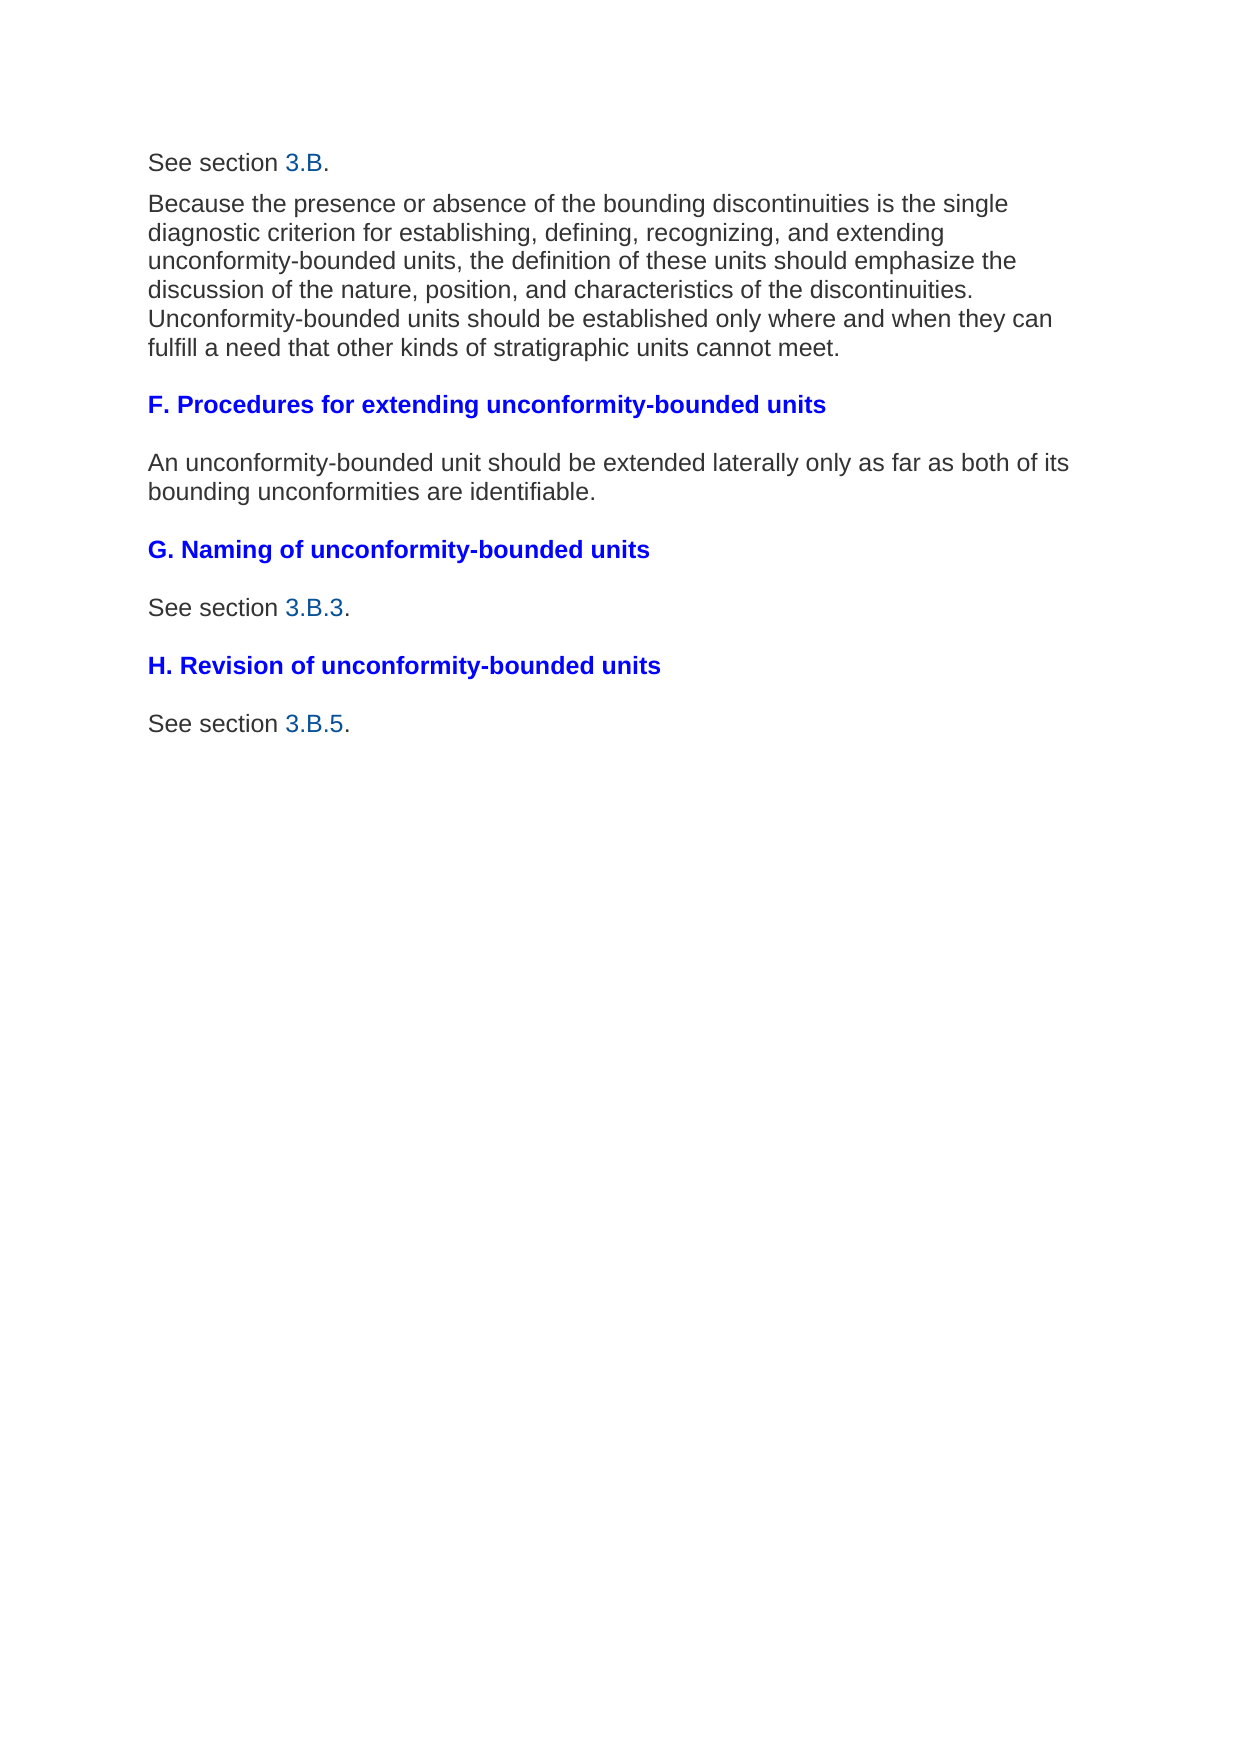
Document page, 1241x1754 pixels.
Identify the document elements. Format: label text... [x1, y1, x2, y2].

subtitle F. Procedures for extending unconformity-bounded units [148, 391, 1093, 419]
text See section 3.B.5. [148, 709, 1093, 738]
text See section 3.B.3. [148, 593, 1093, 622]
text See section 3.B. [148, 148, 1093, 176]
subtitle G. Naming of unconformity-bounded units [148, 535, 1093, 564]
text Because the presence or absence of the bounding discontinuities is the single diagnostic criterion for establishing, defining, recognizing, and extending unconformity-bounded units, the definition of these units should emphasize the discussion of the nature, position, and characteristics of the discontinuities. Unconformity-bounded units should be established only where and when they can fulfill a need that other kinds of stratigraphic units cannot meet. [148, 189, 1093, 361]
text An unconformity-bounded unit should be extended laterally only as far as both of its bounding unconformities are identifiable. [148, 448, 1093, 506]
subtitle H. Revision of unconformity-bounded units [148, 651, 1093, 680]
